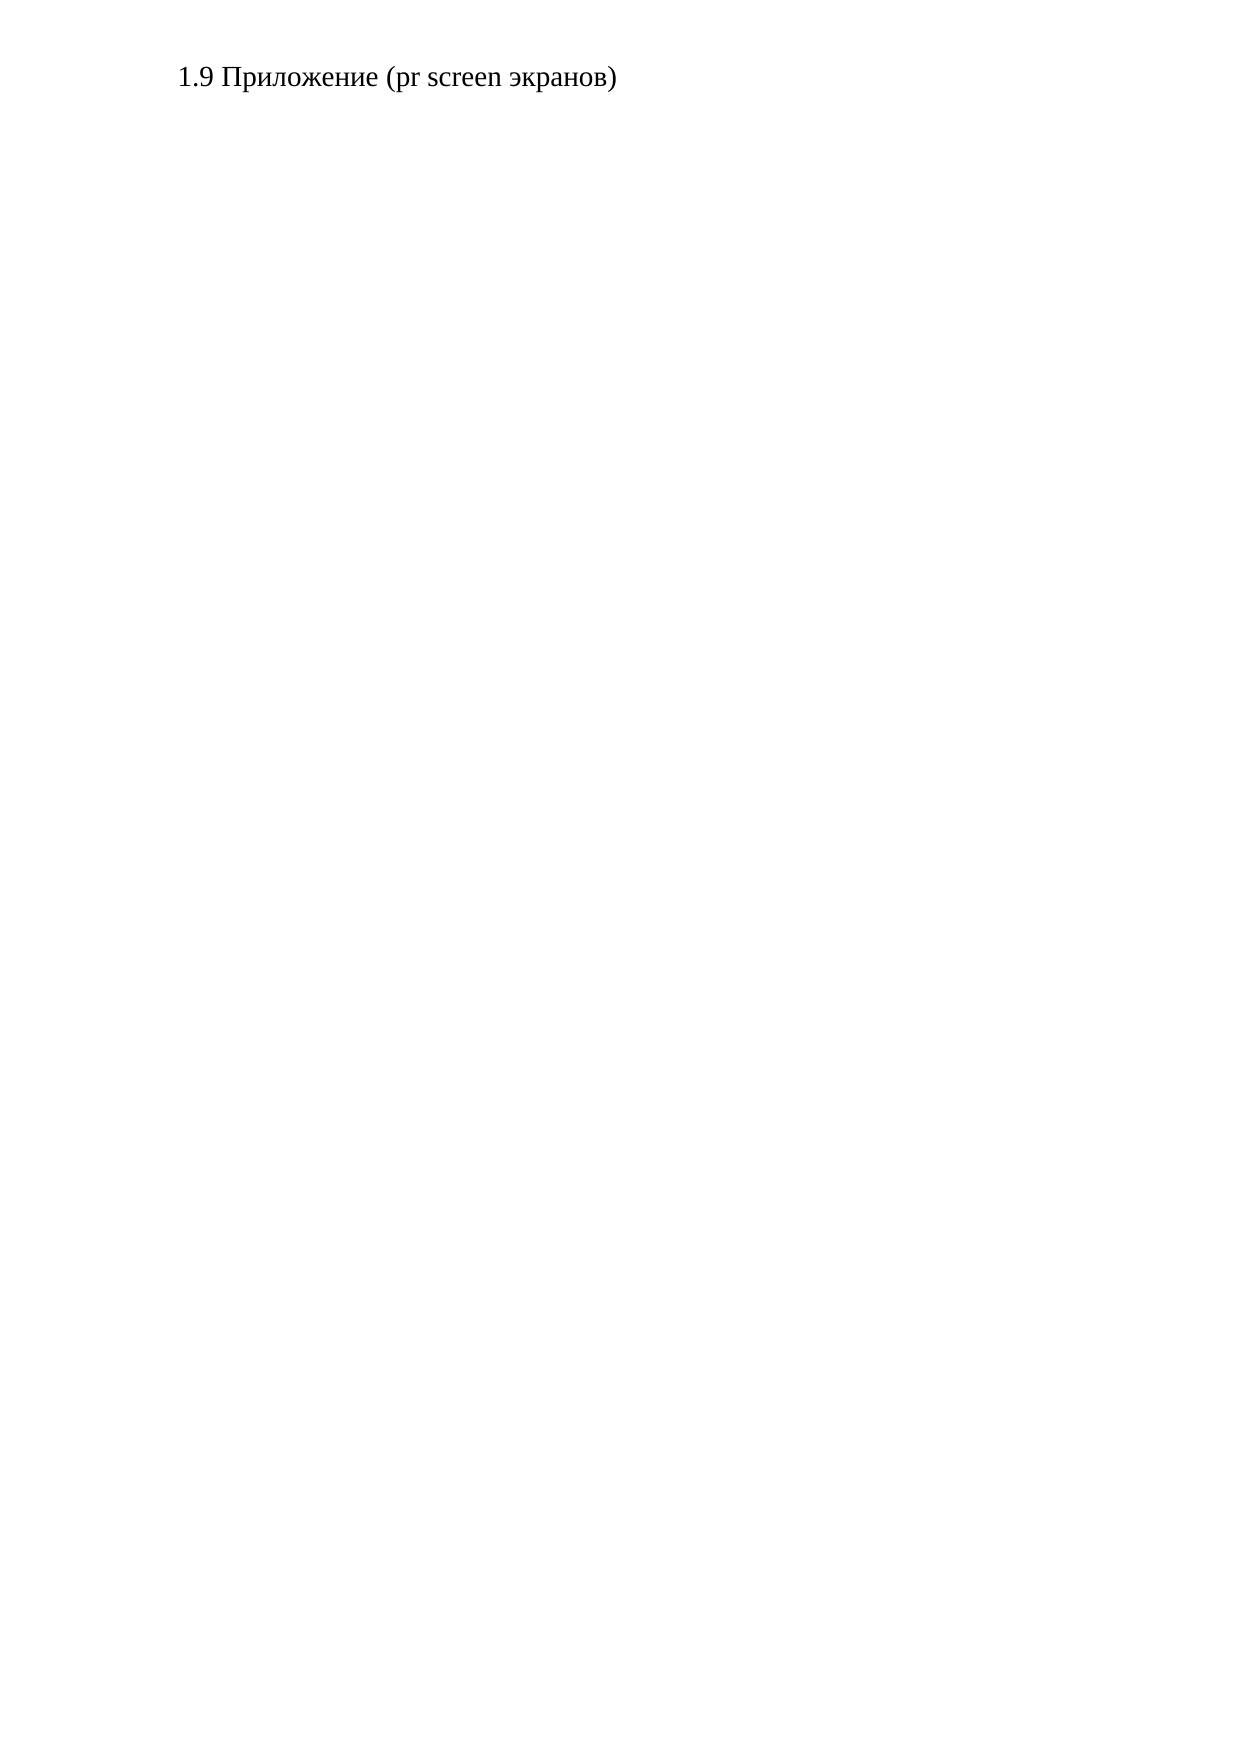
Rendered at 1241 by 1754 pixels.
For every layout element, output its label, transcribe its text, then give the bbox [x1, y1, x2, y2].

subtitle 1.9 Приложение (pr screen экранов) [177, 59, 1152, 93]
